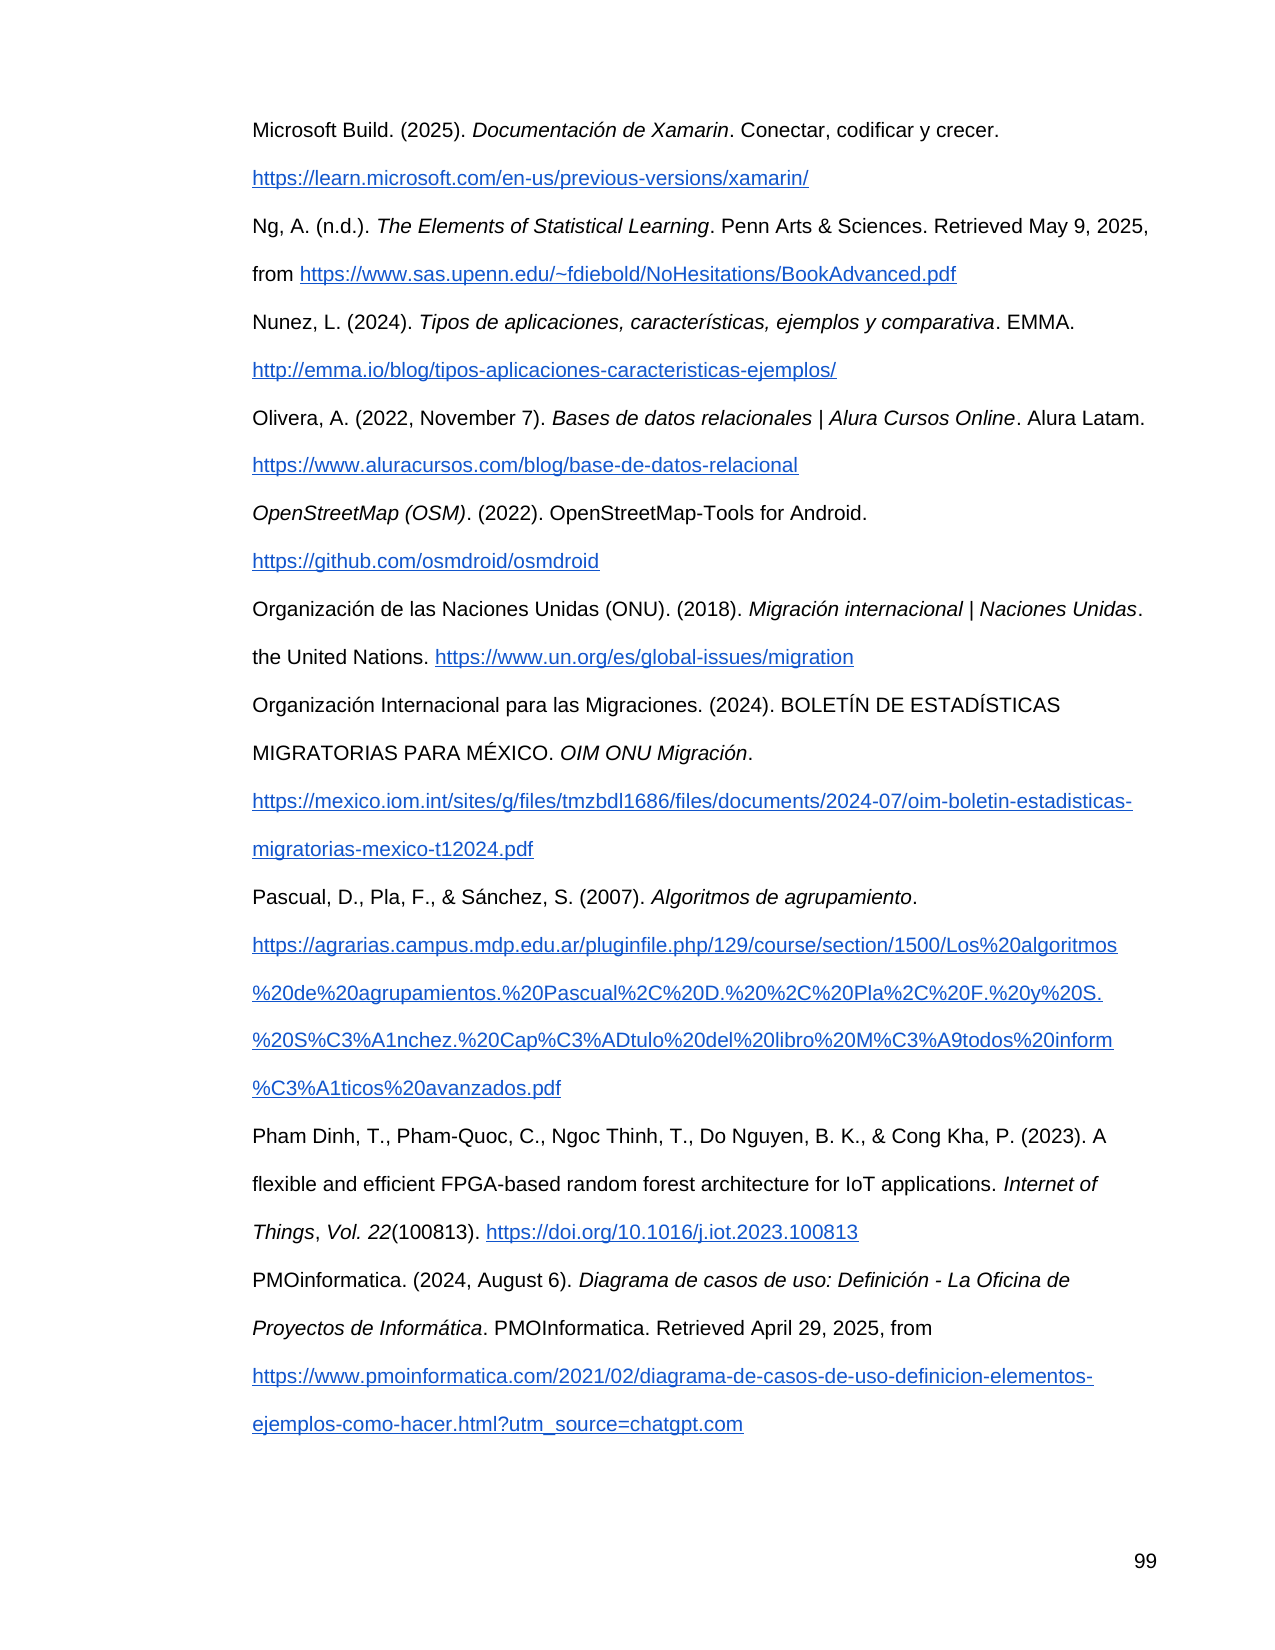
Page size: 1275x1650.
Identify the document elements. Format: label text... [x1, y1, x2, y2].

text OpenStreetMap (OSM). (2022). OpenStreetMap-Tools for Android. https://github.com/osmdroid/osmdroid [252, 501, 1157, 573]
text Olivera, A. (2022, November 7). Bases de datos relacionales | Alura Cursos Online. Alura Latam. https://www.aluracursos.com/blog/base-de-datos-relacional [252, 405, 1157, 477]
text Organización de las Naciones Unidas (ONU). (2018). Migración internacional | Naciones Unidas. the United Nations. https://www.un.org/es/global-issues/migration [252, 597, 1157, 669]
text Pascual, D., Pla, F., & Sánchez, S. (2007). Algoritmos de agrupamiento. https://agrarias.campus.mdp.edu.ar/pluginfile.php/129/course/section/1500/Los%20algoritmos%20de%20agrupamientos.%20Pascual%2C%20D.%20%2C%20Pla%2C%20F.%20y%20S.%20S%C3%A1nchez.%20Cap%C3%ADtulo%20del%20libro%20M%C3%A9todos%20inform%C3%A1ticos%20avanzados.pdf [252, 884, 1157, 1100]
text Organización Internacional para las Migraciones. (2024). BOLETÍN DE ESTADÍSTICAS MIGRATORIAS PARA MÉXICO. OIM ONU Migración. https://mexico.iom.int/sites/g/files/tmzbdl1686/files/documents/2024-07/oim-boletin-estadisticas-migratorias-mexico-t12024.pdf [252, 693, 1157, 861]
text Nunez, L. (2024). Tipos de aplicaciones, características, ejemplos y comparativa. EMMA. http://emma.io/blog/tipos-aplicaciones-caracteristicas-ejemplos/ [252, 309, 1157, 381]
text Microsoft Build. (2025). Documentación de Xamarin. Conectar, codificar y crecer. https://learn.microsoft.com/en-us/previous-versions/xamarin/ [252, 118, 1157, 190]
text Ng, A. (n.d.). The Elements of Statistical Learning. Penn Arts & Sciences. Retrieved May 9, 2025, from https://www.sas.upenn.edu/~fdiebold/NoHesitations/BookAdvanced.pdf [252, 214, 1157, 286]
text Pham Dinh, T., Pham-Quoc, C., Ngoc Thinh, T., Do Nguyen, B. K., & Cong Kha, P. (2023). A flexible and efficient FPGA-based random forest architecture for IoT applications. Internet of Things, Vol. 22(100813). https://doi.org/10.1016/j.iot.2023.100813 [252, 1124, 1157, 1244]
text PMOinformatica. (2024, August 6). Diagrama de casos de uso: Definición - La Oficina de Proyectos de Informática. PMOInformatica. Retrieved April 29, 2025, from https://www.pmoinformatica.com/2021/02/diagrama-de-casos-de-uso-definicion-elementos-ejemplos-como-hacer.html?utm_source=chatgpt.com [252, 1268, 1157, 1436]
